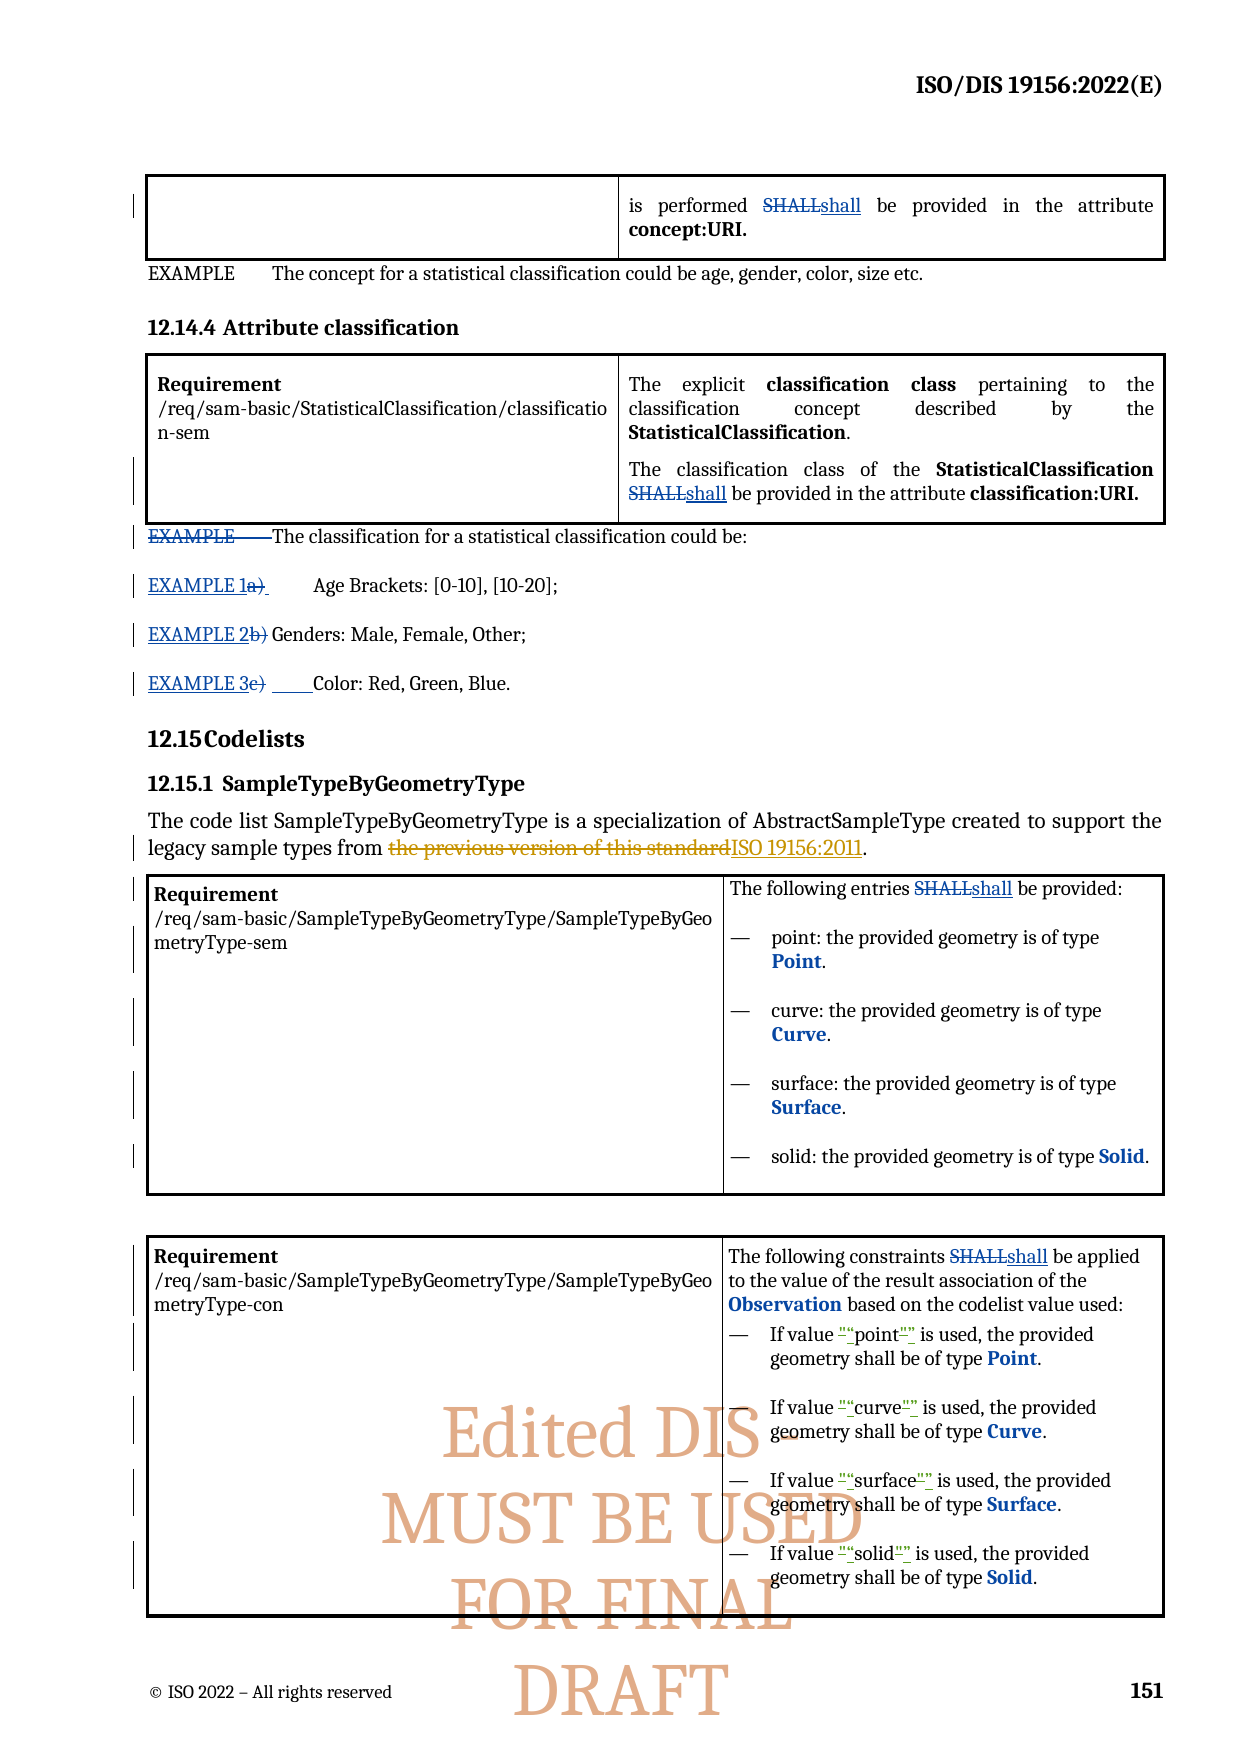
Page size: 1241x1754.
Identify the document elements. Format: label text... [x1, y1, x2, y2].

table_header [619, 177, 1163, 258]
subtitle Codelists [148, 727, 1163, 753]
text The classification for a statistical classification could be: [148, 525, 1163, 549]
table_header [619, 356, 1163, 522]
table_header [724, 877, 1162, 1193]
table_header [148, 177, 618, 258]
text EXAMPLE The concept for a statistical classification could be age, gender, color, size etc. [148, 261, 1163, 285]
text The code list SampleTypeByGeometryType is a specialization of AbstractSampleType created to support the legacy sample types from . [148, 808, 1163, 861]
list Genders: Male, Female, Other; [148, 623, 1163, 647]
list Color: Red, Green, Blue. [148, 672, 1163, 696]
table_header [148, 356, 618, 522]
subtitle SampleTypeByGeometryType [148, 772, 1163, 796]
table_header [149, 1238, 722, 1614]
list Age Brackets: [0-10], [10-20]; [148, 574, 1163, 598]
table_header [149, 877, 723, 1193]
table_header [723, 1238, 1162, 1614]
subtitle Attribute classification [148, 317, 1163, 341]
